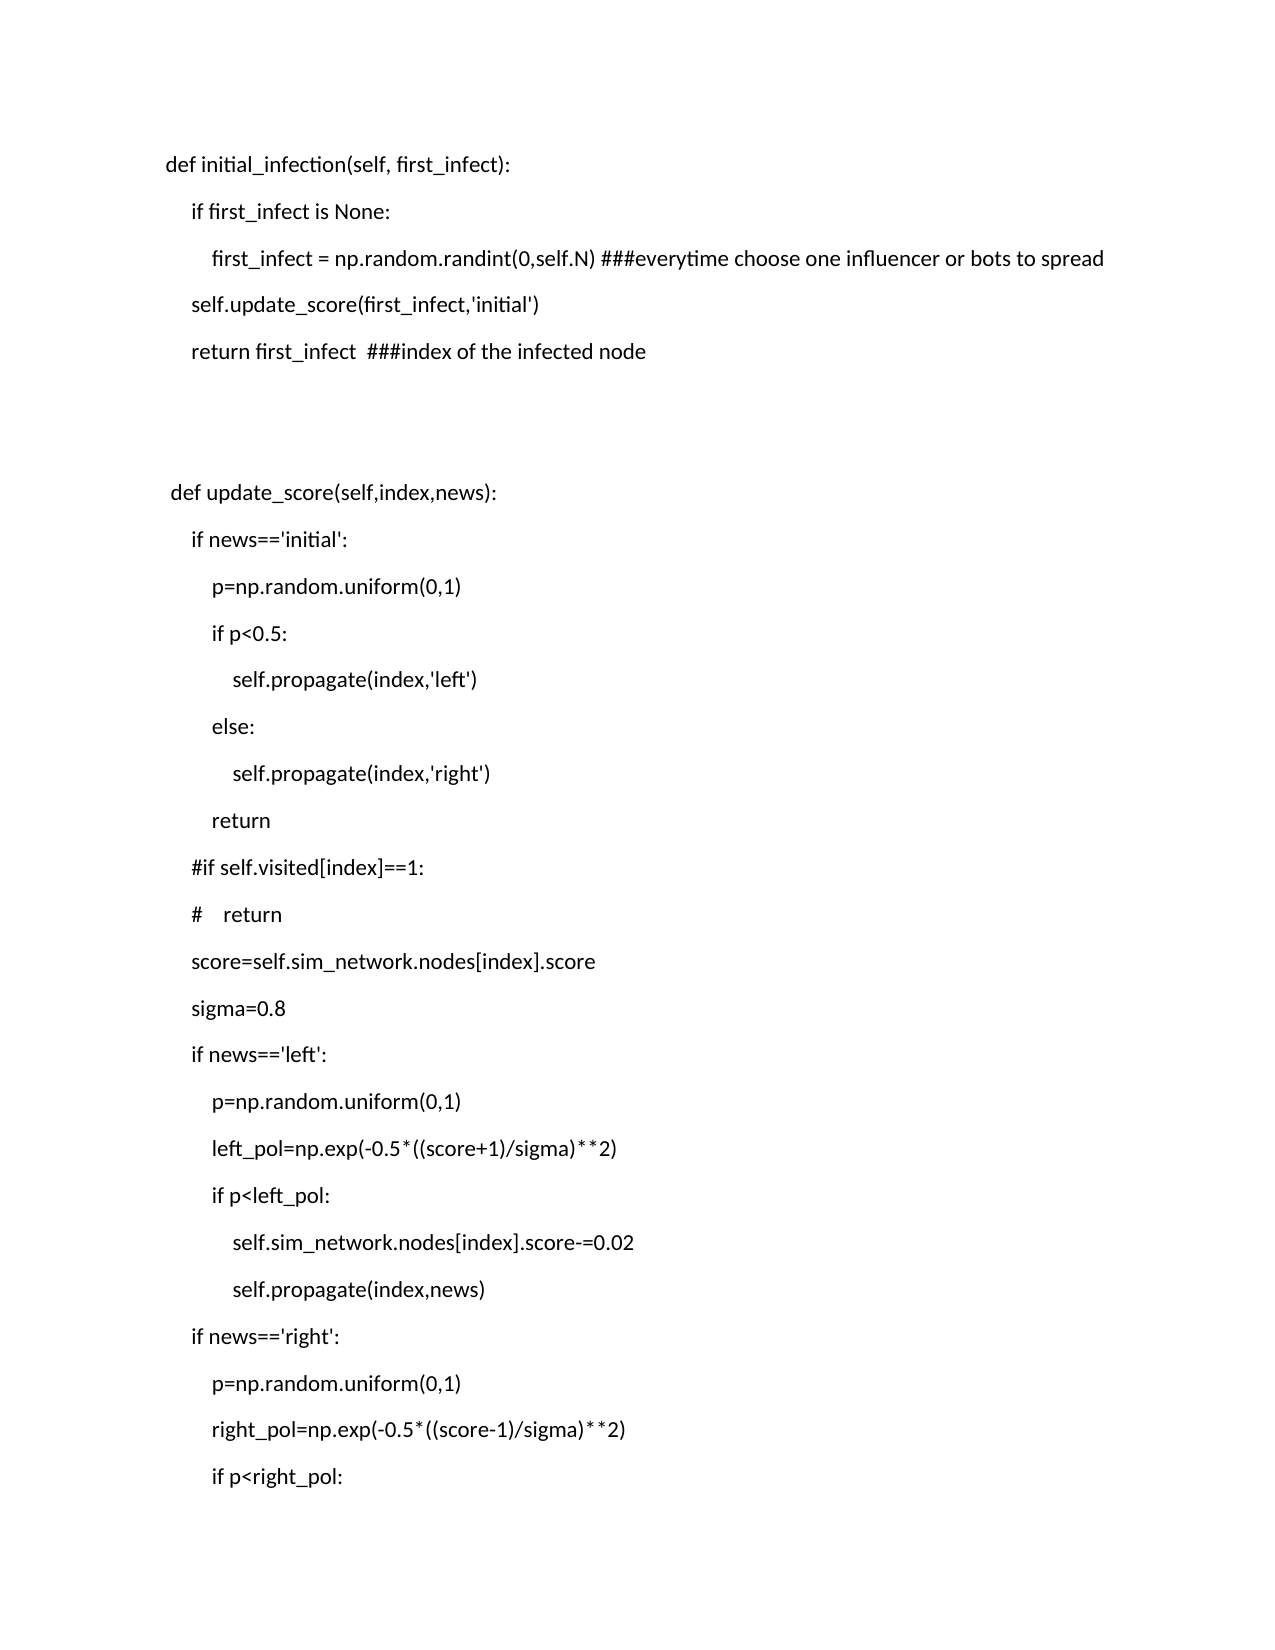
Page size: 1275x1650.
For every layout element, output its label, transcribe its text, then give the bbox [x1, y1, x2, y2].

text # return [150, 900, 1125, 928]
text #if self.visited[index]==1: [150, 853, 1125, 881]
text if p<0.5: [150, 619, 1125, 647]
text else: [150, 712, 1125, 741]
text def update_score(self,index,news): [150, 478, 1125, 506]
text if first_infect is None: [150, 197, 1125, 225]
text score=self.sim_network.nodes[index].score [150, 947, 1125, 975]
text self.propagate(index,news) [150, 1275, 1125, 1303]
text first_infect = np.random.randint(0,self.N) ###everytime choose one influencer or bots to spread [150, 244, 1125, 272]
text right_pol=np.exp(-0.5*((score-1)/sigma)**2) [150, 1416, 1125, 1444]
text if news=='left': [150, 1041, 1125, 1069]
text self.propagate(index,'right') [150, 759, 1125, 787]
text def initial_infection(self, first_infect): [150, 150, 1125, 178]
text p=np.random.uniform(0,1) [150, 1369, 1125, 1397]
text left_pol=np.exp(-0.5*((score+1)/sigma)**2) [150, 1134, 1125, 1162]
text return [150, 806, 1125, 834]
text p=np.random.uniform(0,1) [150, 1087, 1125, 1116]
text self.update_score(first_infect,'initial') [150, 291, 1125, 319]
text self.sim_network.nodes[index].score-=0.02 [150, 1228, 1125, 1256]
text p=np.random.uniform(0,1) [150, 572, 1125, 600]
text self.propagate(index,'left') [150, 666, 1125, 694]
text sigma=0.8 [150, 994, 1125, 1022]
text if p<left_pol: [150, 1181, 1125, 1209]
text if news=='right': [150, 1322, 1125, 1350]
text if news=='initial': [150, 525, 1125, 553]
text return first_infect ###index of the infected node [150, 337, 1125, 366]
text if p<right_pol: [150, 1462, 1125, 1491]
